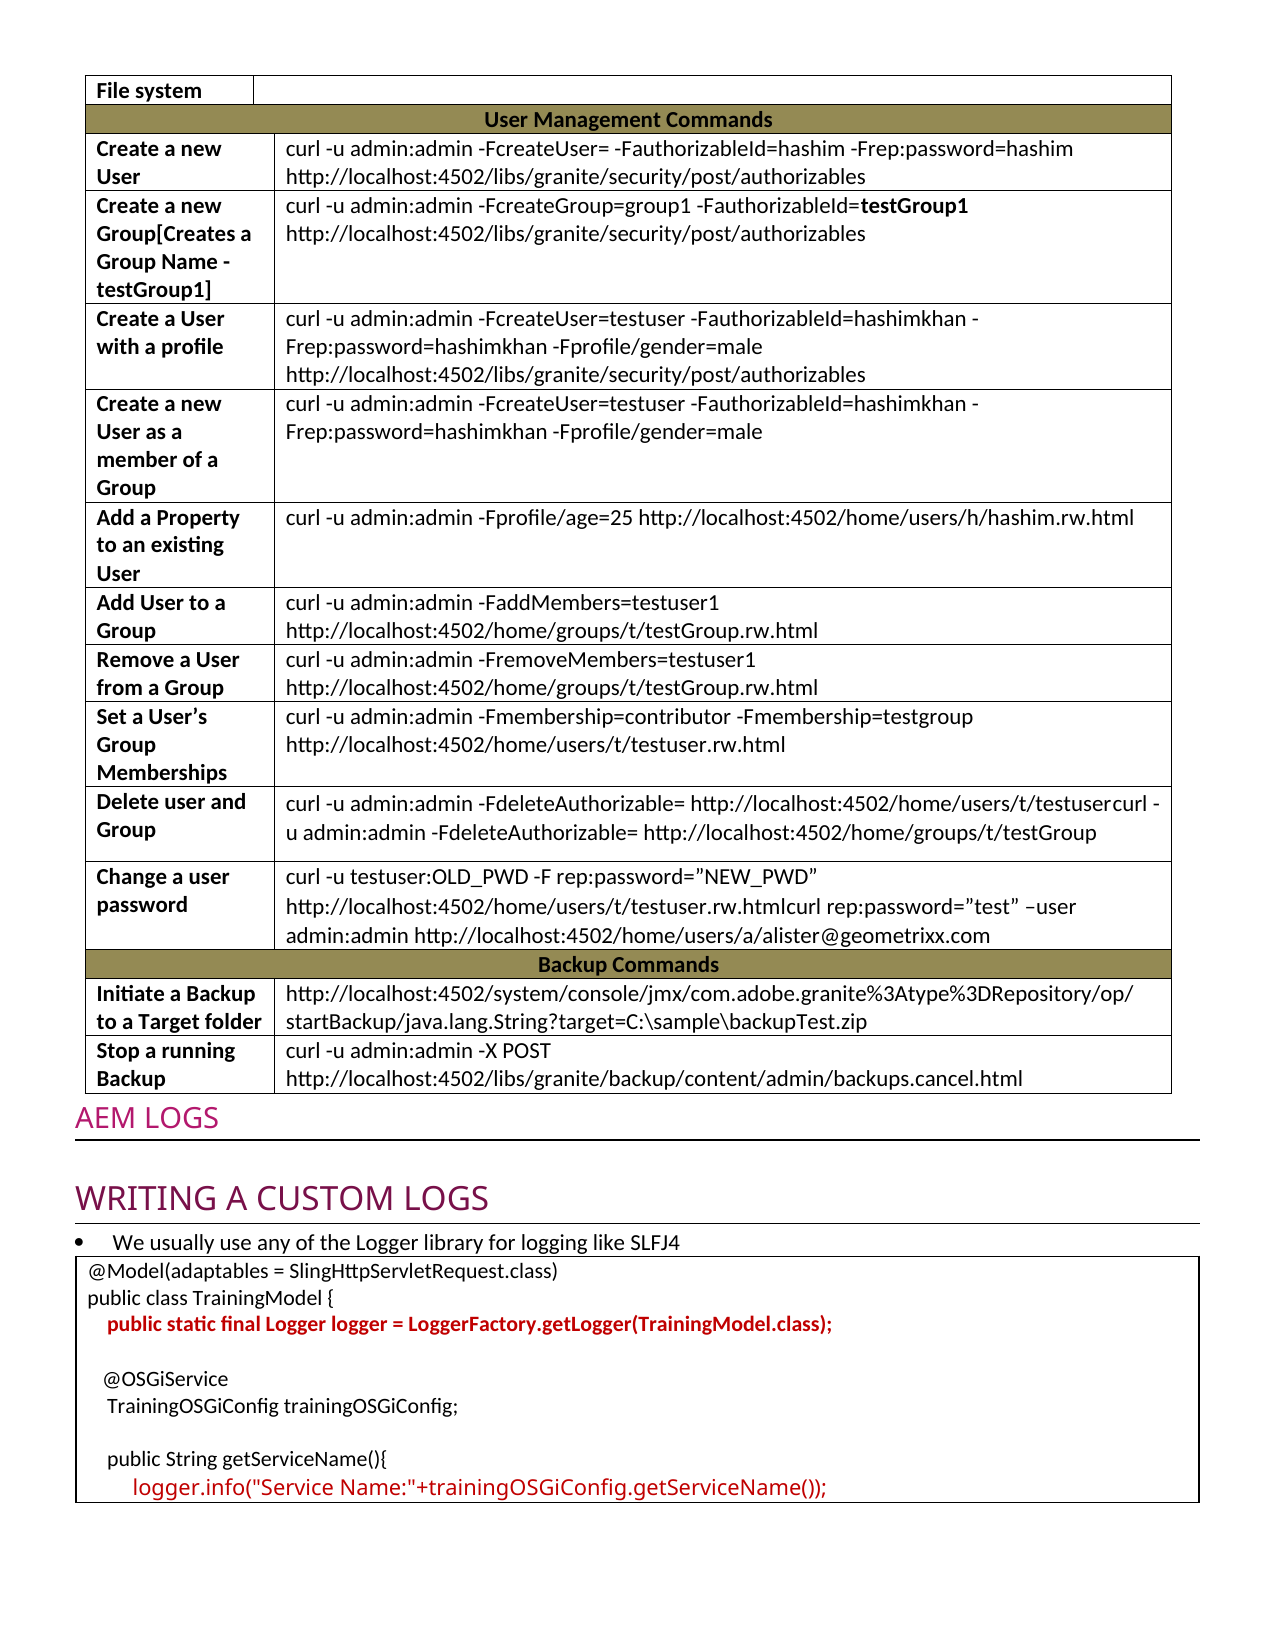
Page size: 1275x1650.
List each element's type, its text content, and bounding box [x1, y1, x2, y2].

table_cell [86, 76, 253, 104]
table_cell Stop a running Backup [86, 1036, 274, 1092]
subtitle WRITING A CUSTOM LOGS [75, 1175, 1200, 1223]
table_cell Initiate a Backup to a Target folder [86, 979, 274, 1035]
table_cell curl -u admin:admin -X POST http://localhost:4502/libs/granite/backup/content/admin/backups.cancel.html [275, 1036, 1171, 1092]
table_cell curl -u admin:admin -FcreateGroup=group1 -FauthorizableId=testGroup1 http://localhost:4502/libs/granite/security/post/authorizables [275, 191, 1171, 303]
table_cell Remove a User from a Group [86, 645, 274, 701]
table_cell Add a Property to an existing User [86, 503, 274, 587]
table_cell Create a new User [86, 134, 274, 190]
table_cell curl -u admin:admin -FdeleteAuthorizable= http://localhost:4502/home/users/t/testuser curl -u admin:admin -FdeleteAuthorizable= http://localhost:4502/home/groups/t/testGroup [275, 787, 1171, 861]
table_cell curl -u admin:admin -FcreateUser=testuser -FauthorizableId=hashimkhan -Frep:password=hashimkhan -Fprofile/gender=male http://localhost:4502/libs/granite/security/post/authorizables [275, 304, 1171, 388]
table_cell Create a new User as a member of a Group [86, 390, 274, 502]
table_cell curl -u testuser:OLD_PWD -F rep:password=”NEW_PWD” http://localhost:4502/home/users/t/testuser.rw.html curl rep:password=”test” –user admin:admin http://localhost:4502/home/users/a/alister@geometrixx.com [275, 862, 1171, 949]
table_cell curl -u admin:admin -Fmembership=contributor -Fmembership=testgroup http://localhost:4502/home/users/t/testuser.rw.html [275, 702, 1171, 786]
table_cell curl -u admin:admin -Fprofile/age=25 http://localhost:4502/home/users/h/hashim.rw.html [275, 503, 1171, 587]
table_cell Create a new Group[Creates a Group Name -testGroup1] [86, 191, 274, 303]
table_cell User Management Commands [86, 105, 1171, 133]
table_cell Change a user password [86, 862, 274, 949]
subtitle AEM LOGS [75, 1098, 1200, 1139]
table_cell Add User to a Group [86, 588, 274, 644]
table_cell Delete user and Group [86, 787, 274, 861]
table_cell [254, 76, 1171, 104]
list We usually use any of the Logger library for logging like SLFJ4 [75, 1228, 1200, 1256]
table_cell curl -u admin:admin -FremoveMembers=testuser1 http://localhost:4502/home/groups/t/testGroup.rw.html [275, 645, 1171, 701]
table_cell curl -u admin:admin -FcreateUser= -FauthorizableId=hashim -Frep:password=hashim http://localhost:4502/libs/granite/security/post/authorizables [275, 134, 1171, 190]
table_cell curl -u admin:admin -FaddMembers=testuser1 http://localhost:4502/home/groups/t/testGroup.rw.html [275, 588, 1171, 644]
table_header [77, 1257, 1198, 1502]
table_cell Create a User with a profile [86, 304, 274, 388]
table_cell Backup Commands [86, 950, 1171, 978]
table_cell curl -u admin:admin -FcreateUser=testuser -FauthorizableId=hashimkhan -Frep:password=hashimkhan -Fprofile/gender=male [275, 390, 1171, 502]
table_cell Set a User’s Group Memberships [86, 702, 274, 786]
table_cell http://localhost:4502/system/console/jmx/com.adobe.granite%3Atype%3DRepository/op/startBackup/java.lang.String?target=C:\sample\backupTest.zip [275, 979, 1171, 1035]
